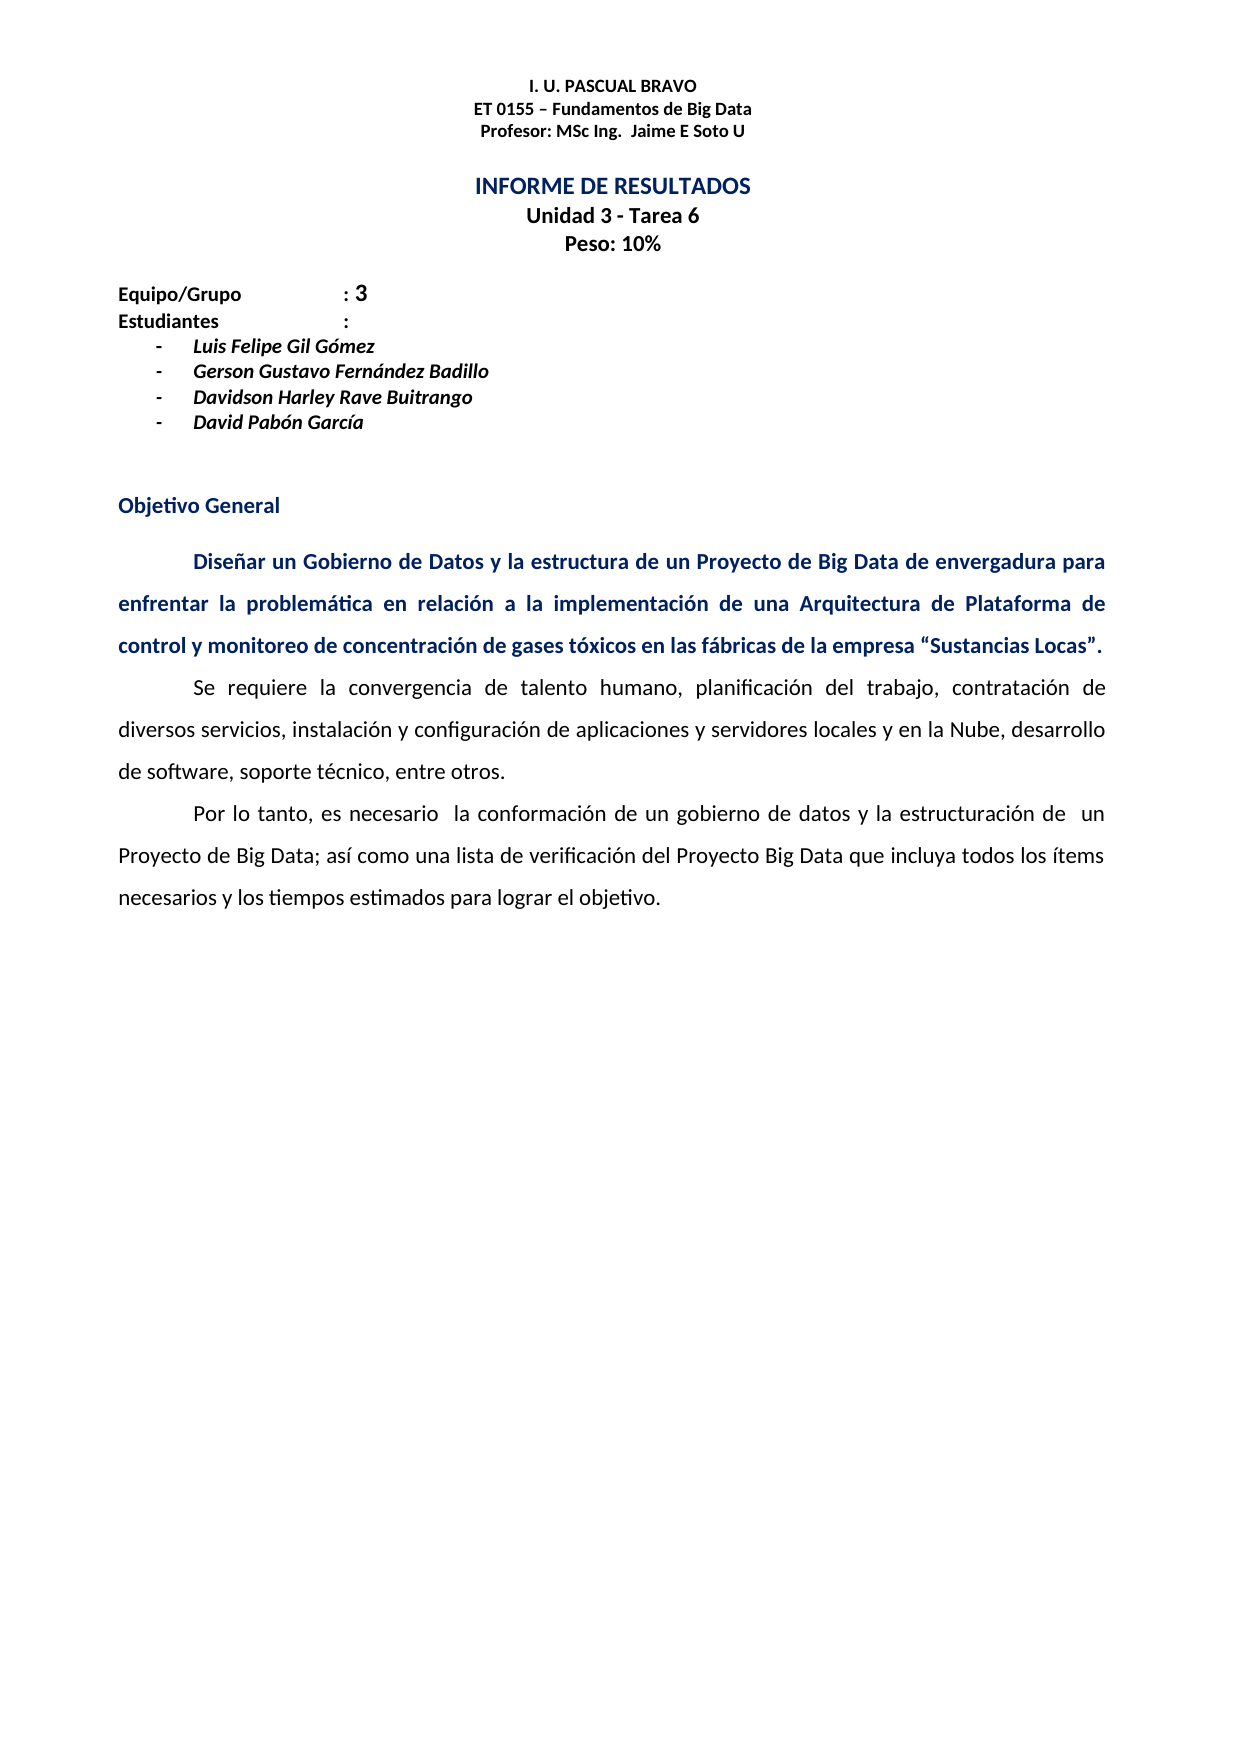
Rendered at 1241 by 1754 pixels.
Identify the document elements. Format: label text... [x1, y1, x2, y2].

list Gerson Gustavo Fernández Badillo [156, 359, 1107, 384]
text Peso: 10% [118, 229, 1107, 257]
text Estudiantes : [118, 308, 1107, 333]
text - Luis Felipe Gil Gómez [118, 333, 1107, 359]
text Objetivo General [118, 491, 1107, 519]
text Por lo tanto, es necesario la conformación de un gobierno de datos y la estructuración de un Proyecto de Big Data; así como una lista de verificación del Proyecto Big Data que incluya todos los ítems necesarios y los tiempos estimados para lograr el objetivo. [118, 799, 1107, 911]
list Davidson Harley Rave Buitrango [156, 384, 1107, 409]
text Equipo/Grupo : 3 [118, 277, 1107, 308]
text Diseñar un Gobierno de Datos y la estructura de un Proyecto de Big Data de envergadura para enfrentar la problemática en relación a la implementación de una Arquitectura de Plataforma de control y monitoreo de concentración de gases tóxicos en las fábricas de la empresa “Sustancias Locas”. [118, 547, 1107, 659]
text Unidad 3 - Tarea 6 [118, 201, 1107, 229]
text Se requiere la convergencia de talento humano, planificación del trabajo, contratación de diversos servicios, instalación y configuración de aplicaciones y servidores locales y en la Nube, desarrollo de software, soporte técnico, entre otros. [118, 673, 1107, 785]
text INFORME DE RESULTADOS [118, 171, 1107, 201]
list David Pabón García [156, 409, 1107, 435]
